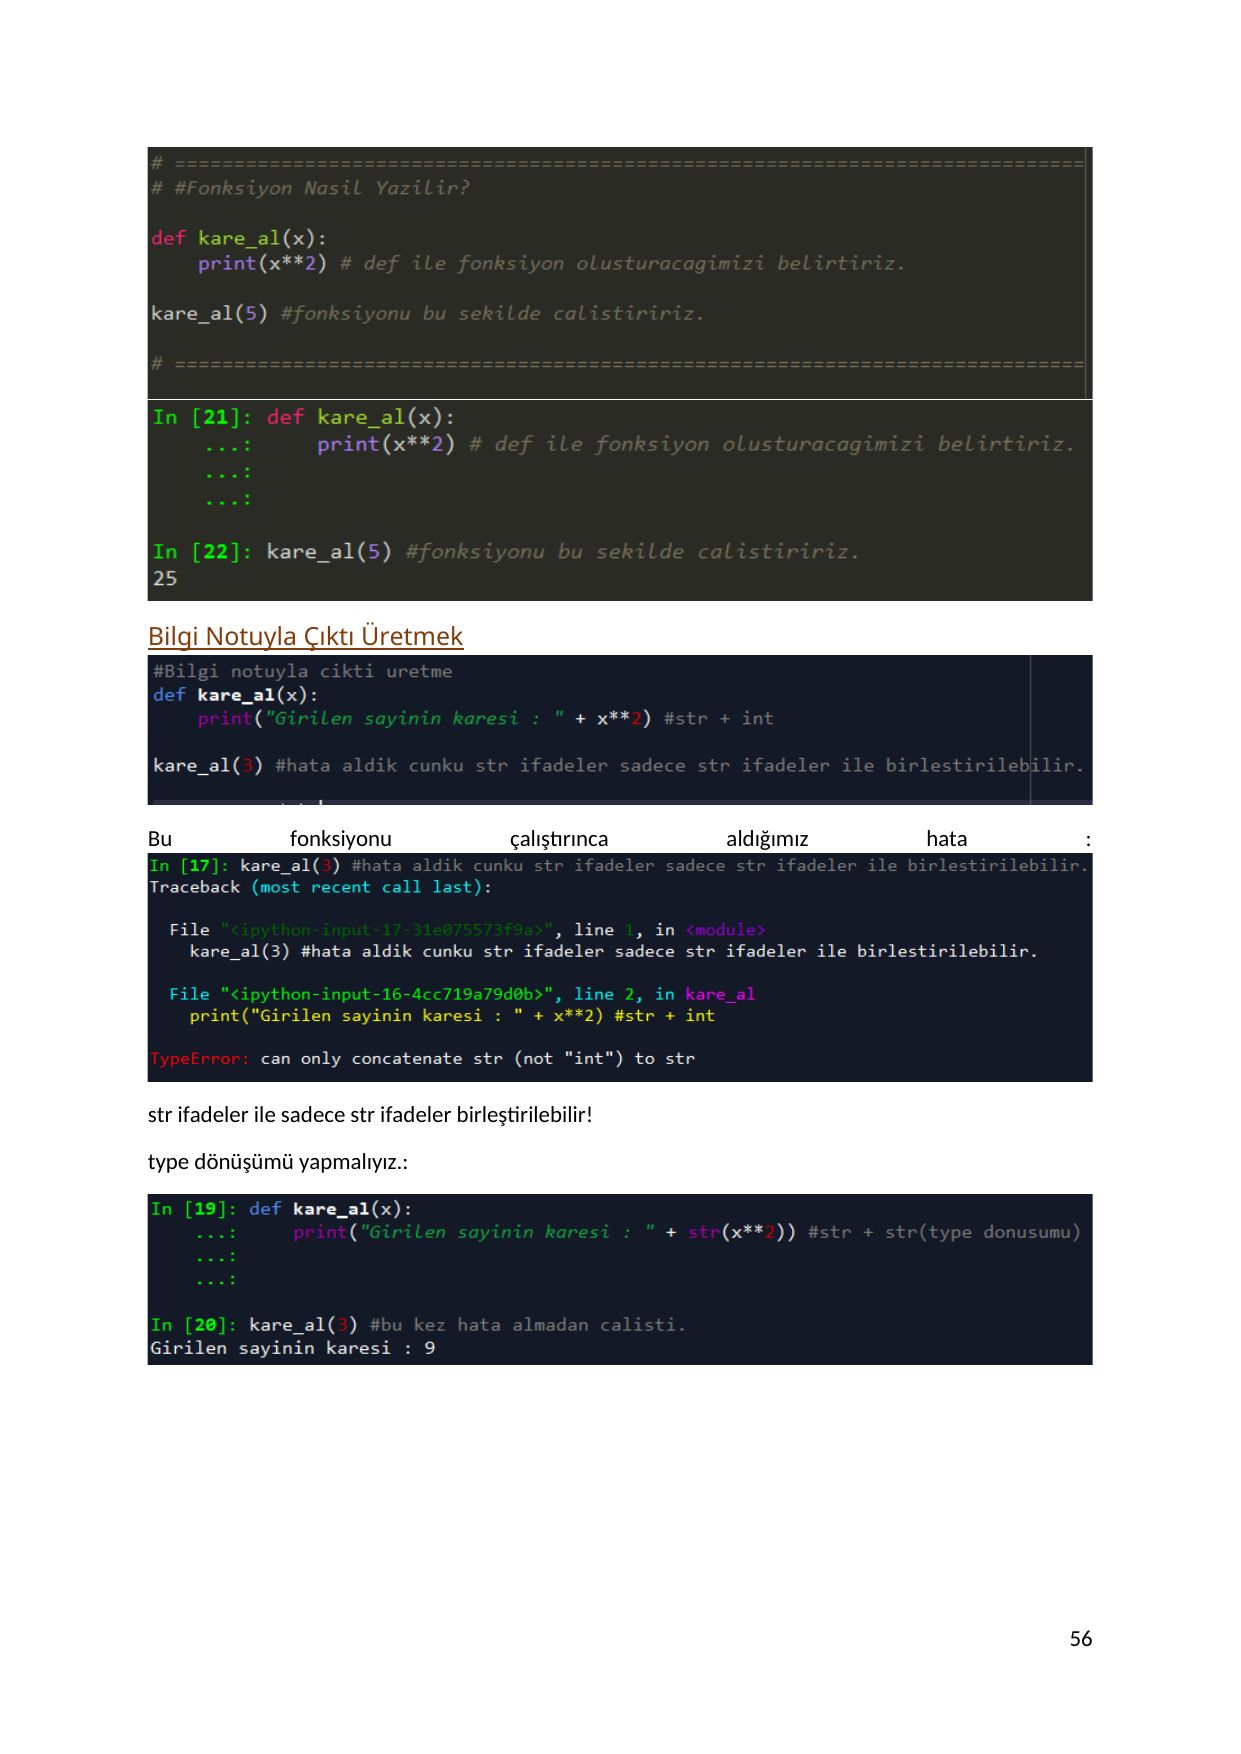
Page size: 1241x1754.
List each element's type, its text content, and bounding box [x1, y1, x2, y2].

text type dönüşümü yapmalıyız.: [148, 1147, 1092, 1176]
picture [147, 147, 1093, 399]
picture [147, 853, 1093, 1082]
picture [147, 1194, 1093, 1365]
text Bu fonksiyonu çalıştırınca aldığımız hata : [148, 824, 1092, 853]
picture [147, 655, 1093, 805]
text str ifadeler ile sadece str ifadeler birleştirilebilir! [148, 1101, 1092, 1129]
picture [147, 400, 1093, 601]
subtitle Bilgi Notuyla Çıktı Üretmek [148, 619, 1092, 653]
